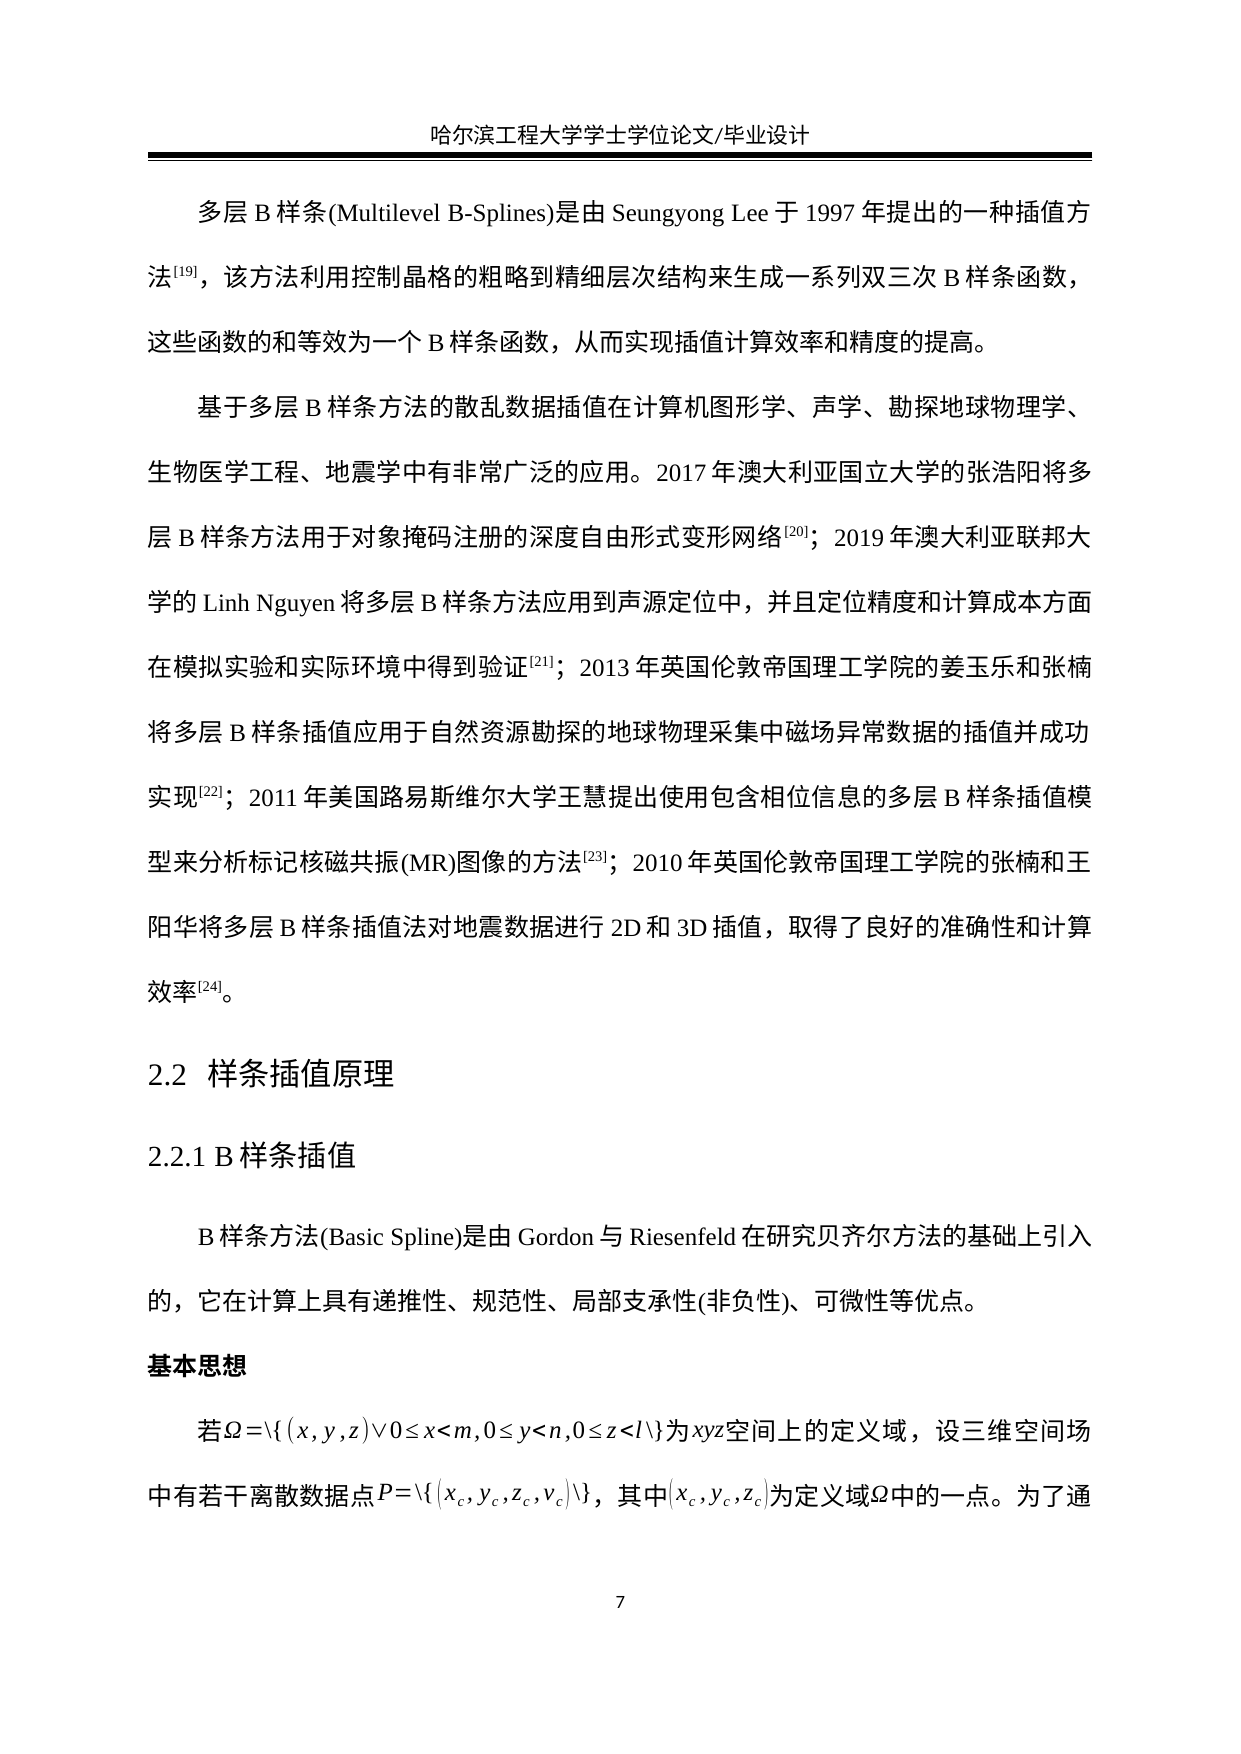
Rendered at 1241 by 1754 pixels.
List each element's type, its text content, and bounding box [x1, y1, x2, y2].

text 基本思想 [148, 1332, 1092, 1397]
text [148, 1397, 1092, 1527]
text B样条方法(Basic Spline)是由Gordon与Riesenfeld在研究贝齐尔方法的基础上引入的，它在计算上具有递推性、规范性、局部支承性(非负性)、可微性等优点。 [148, 1202, 1092, 1332]
text 基于多层B样条方法的散乱数据插值在计算机图形学、声学、勘探地球物理学、生物医学工程、地震学中有非常广泛的应用。2017年澳大利亚国立大学的张浩阳将多层B样条方法用于对象掩码注册的深度自由形式变形网络[20]；2019年澳大利亚联邦大学的Linh Nguyen将多层B样条方法应用到声源定位中，并且定位精度和计算成本方面在模拟实验和实际环境中得到验证[21]；2013年英国伦敦帝国理工学院的姜玉乐和张楠将多层B样条插值应用于自然资源勘探的地球物理采集中磁场异常数据的插值并成功实现[22]；2011年美国路易斯维尔大学王慧提出使用包含相位信息的多层B样条插值模型来分析标记核磁共振(MR)图像的方法[23]；2010年英国伦敦帝国理工学院的张楠和王阳华将多层B样条插值法对地震数据进行2D和3D插值，取得了良好的准确性和计算效率[24]。 [148, 373, 1092, 1023]
list B样条插值 [148, 1121, 1092, 1186]
list 样条插值原理 [148, 1039, 1092, 1104]
text 多层B样条(Multilevel B-Splines)是由Seungyong Lee于1997年提出的一种插值方法[19]，该方法利用控制晶格的粗略到精细层次结构来生成一系列双三次B样条函数，这些函数的和等效为一个B样条函数，从而实现插值计算效率和精度的提高。 [148, 178, 1092, 373]
